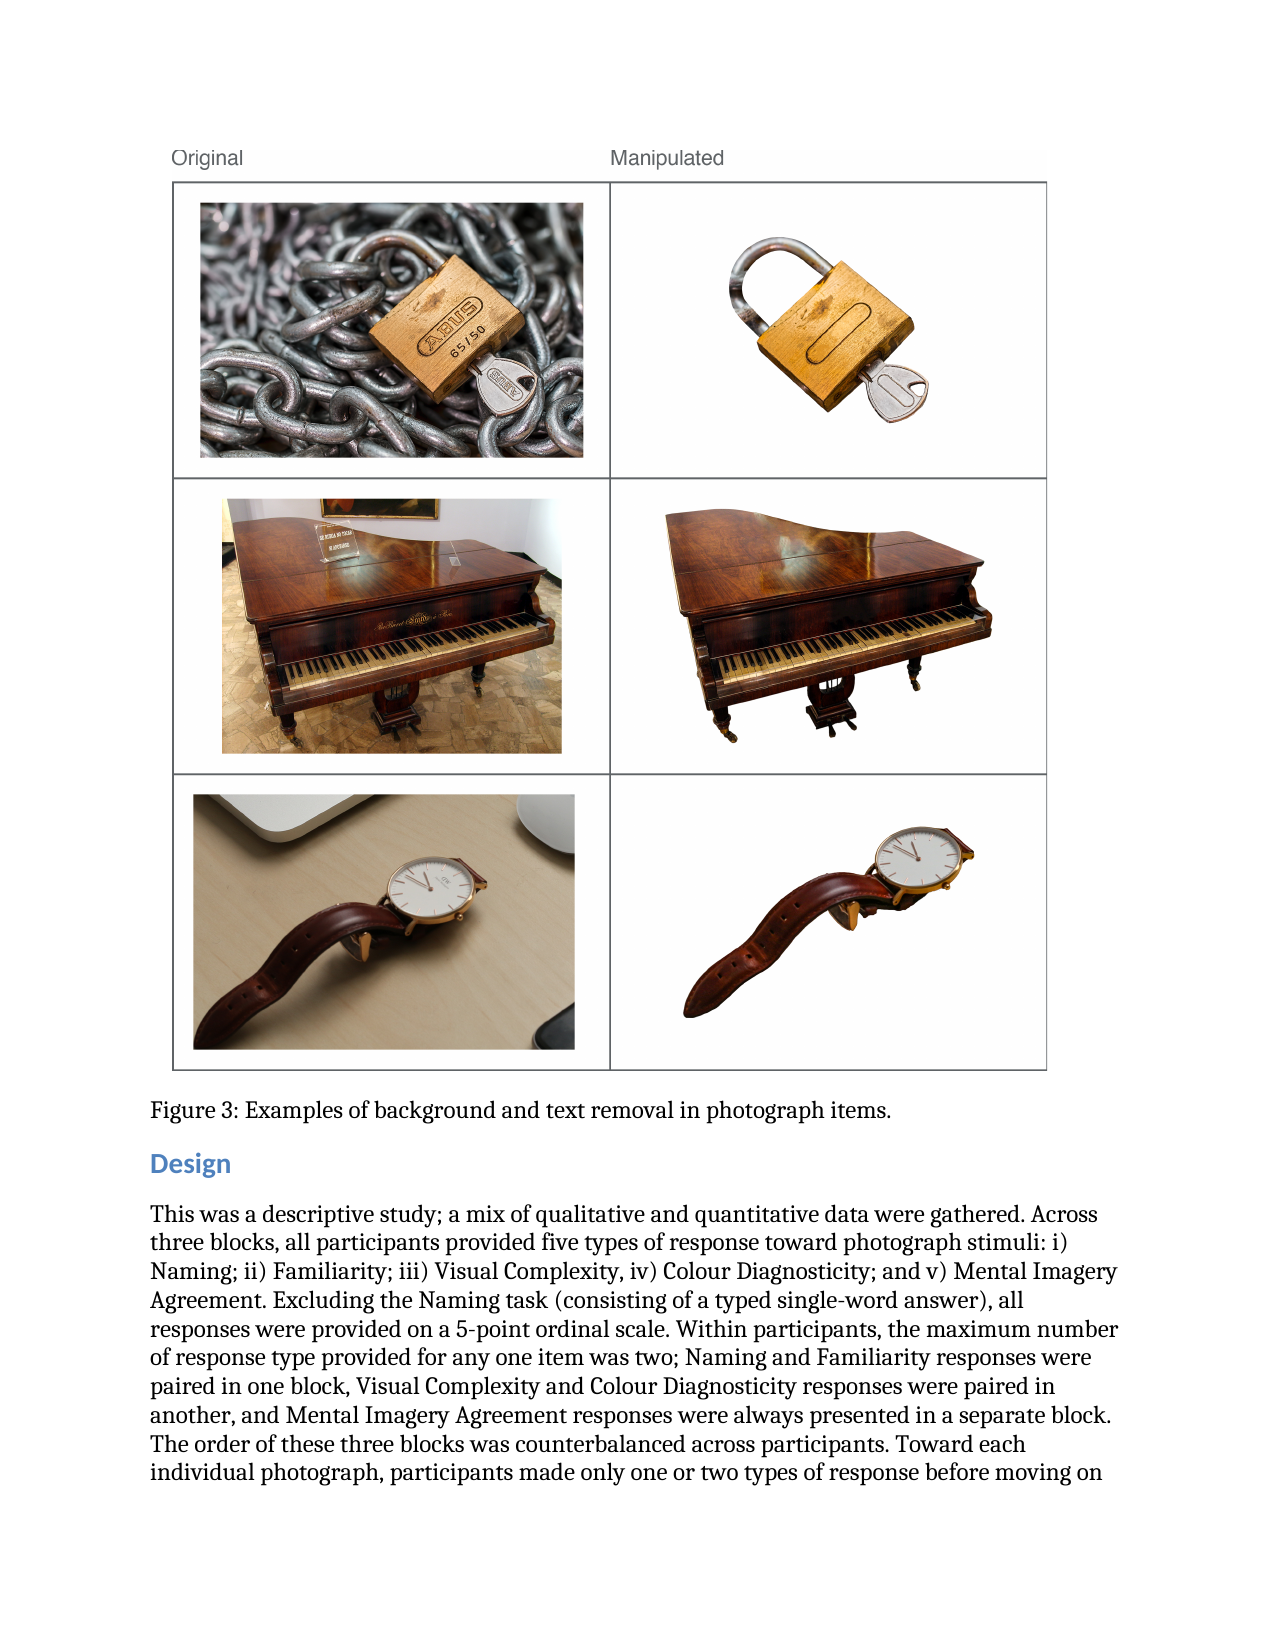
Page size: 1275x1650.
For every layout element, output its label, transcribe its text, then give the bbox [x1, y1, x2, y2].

text Figure 3: Examples of background and text removal in photograph items. [150, 1096, 1125, 1124]
subtitle Design [150, 1145, 1125, 1181]
picture [172, 150, 1048, 1071]
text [150, 1199, 1125, 1487]
